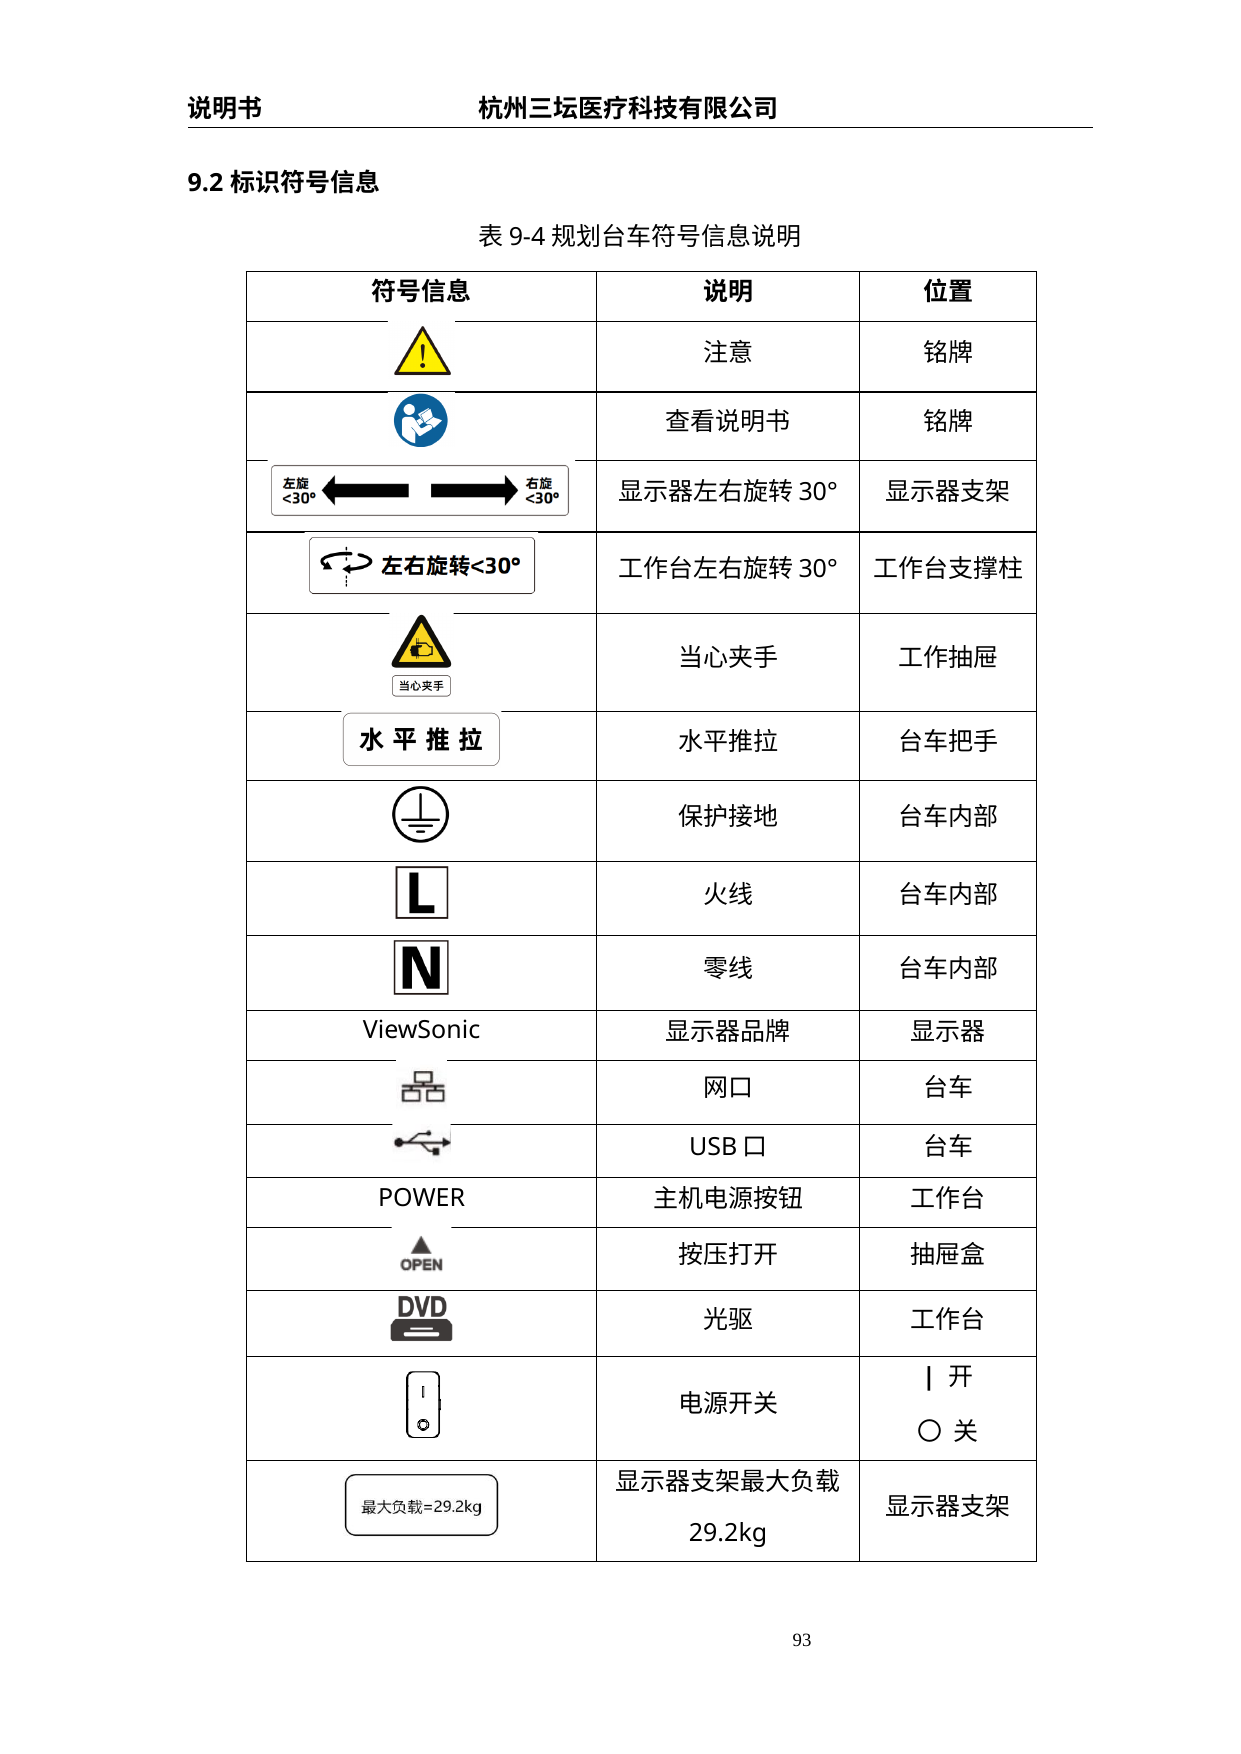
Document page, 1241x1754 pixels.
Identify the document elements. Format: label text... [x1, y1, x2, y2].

table_cell 显示器品牌 [597, 1011, 859, 1060]
picture [392, 1124, 451, 1165]
table_cell [247, 393, 596, 459]
table_cell 零线 [597, 936, 859, 1010]
table_cell 工作台支撑柱 [860, 533, 1036, 612]
table_cell [247, 1228, 596, 1290]
table_cell 铭牌 [860, 393, 1036, 459]
table_cell [247, 1061, 596, 1124]
table_cell 工作台 [860, 1178, 1036, 1227]
table_cell 台车内部 [860, 862, 1036, 935]
table_cell 光驱 [597, 1291, 859, 1356]
table_cell [247, 1461, 596, 1561]
table_cell 工作抽屉 [860, 614, 1036, 711]
table_cell 水平推拉 [597, 712, 859, 780]
table_cell 抽屉盒 [860, 1228, 1036, 1290]
text 表9-4 规划台车符号信息说明 [187, 216, 1093, 253]
picture [391, 1227, 452, 1278]
subtitle 9.2 标识符号信息 [187, 162, 1071, 198]
table_header 说明 [597, 272, 859, 321]
table_cell 网口 [597, 1061, 859, 1124]
table_cell 显示器支架 [860, 461, 1036, 531]
table_cell [247, 533, 596, 612]
picture [387, 321, 455, 379]
table_cell [247, 1291, 596, 1356]
table_cell [247, 936, 596, 1010]
table_cell 显示器支架 [860, 1461, 1036, 1561]
table_cell ViewSonic [247, 1011, 596, 1060]
table_cell [247, 1125, 596, 1177]
table_cell 显示器 [860, 1011, 1036, 1060]
table_cell 工作台 [860, 1291, 1036, 1356]
picture [267, 460, 576, 519]
picture [391, 862, 452, 923]
picture [389, 613, 454, 698]
table_cell 台车内部 [860, 936, 1036, 1010]
table_cell [247, 322, 596, 391]
picture [383, 1291, 460, 1344]
table_cell 台车把手 [860, 712, 1036, 780]
table_cell | 开 〇 关 [860, 1357, 1036, 1460]
picture [396, 1060, 447, 1112]
table_cell [247, 862, 596, 935]
table_cell [247, 614, 596, 711]
table_cell [247, 1357, 596, 1460]
table_cell 火线 [597, 862, 859, 935]
picture [390, 936, 453, 998]
table_cell [247, 461, 596, 531]
table_cell 工作台左右旋转30° [597, 533, 859, 612]
table_cell 台车 [860, 1125, 1036, 1177]
picture [342, 1470, 500, 1539]
picture [387, 392, 455, 447]
picture [401, 1365, 442, 1440]
table_cell 显示器左右旋转30° [597, 461, 859, 531]
table_cell 台车内部 [860, 781, 1036, 861]
table_header 位置 [860, 272, 1036, 321]
picture [304, 532, 539, 600]
picture [341, 711, 502, 768]
picture [388, 781, 454, 849]
table_cell 注意 [597, 322, 859, 391]
table_cell [247, 712, 596, 780]
table_cell 主机电源按钮 [597, 1178, 859, 1227]
table_cell 按压打开 [597, 1228, 859, 1290]
table_cell 台车 [860, 1061, 1036, 1124]
table_cell 当心夹手 [597, 614, 859, 711]
table_cell [247, 781, 596, 861]
table_cell USB口 [597, 1125, 859, 1177]
table_cell 保护接地 [597, 781, 859, 861]
table_cell 查看说明书 [597, 393, 859, 459]
table_cell 显示器支架最大负载29.2kg [597, 1461, 859, 1561]
table_cell 铭牌 [860, 322, 1036, 391]
table_header 符号信息 [247, 272, 596, 321]
table_cell 电源开关 [597, 1357, 859, 1460]
table_cell POWER [247, 1178, 596, 1227]
